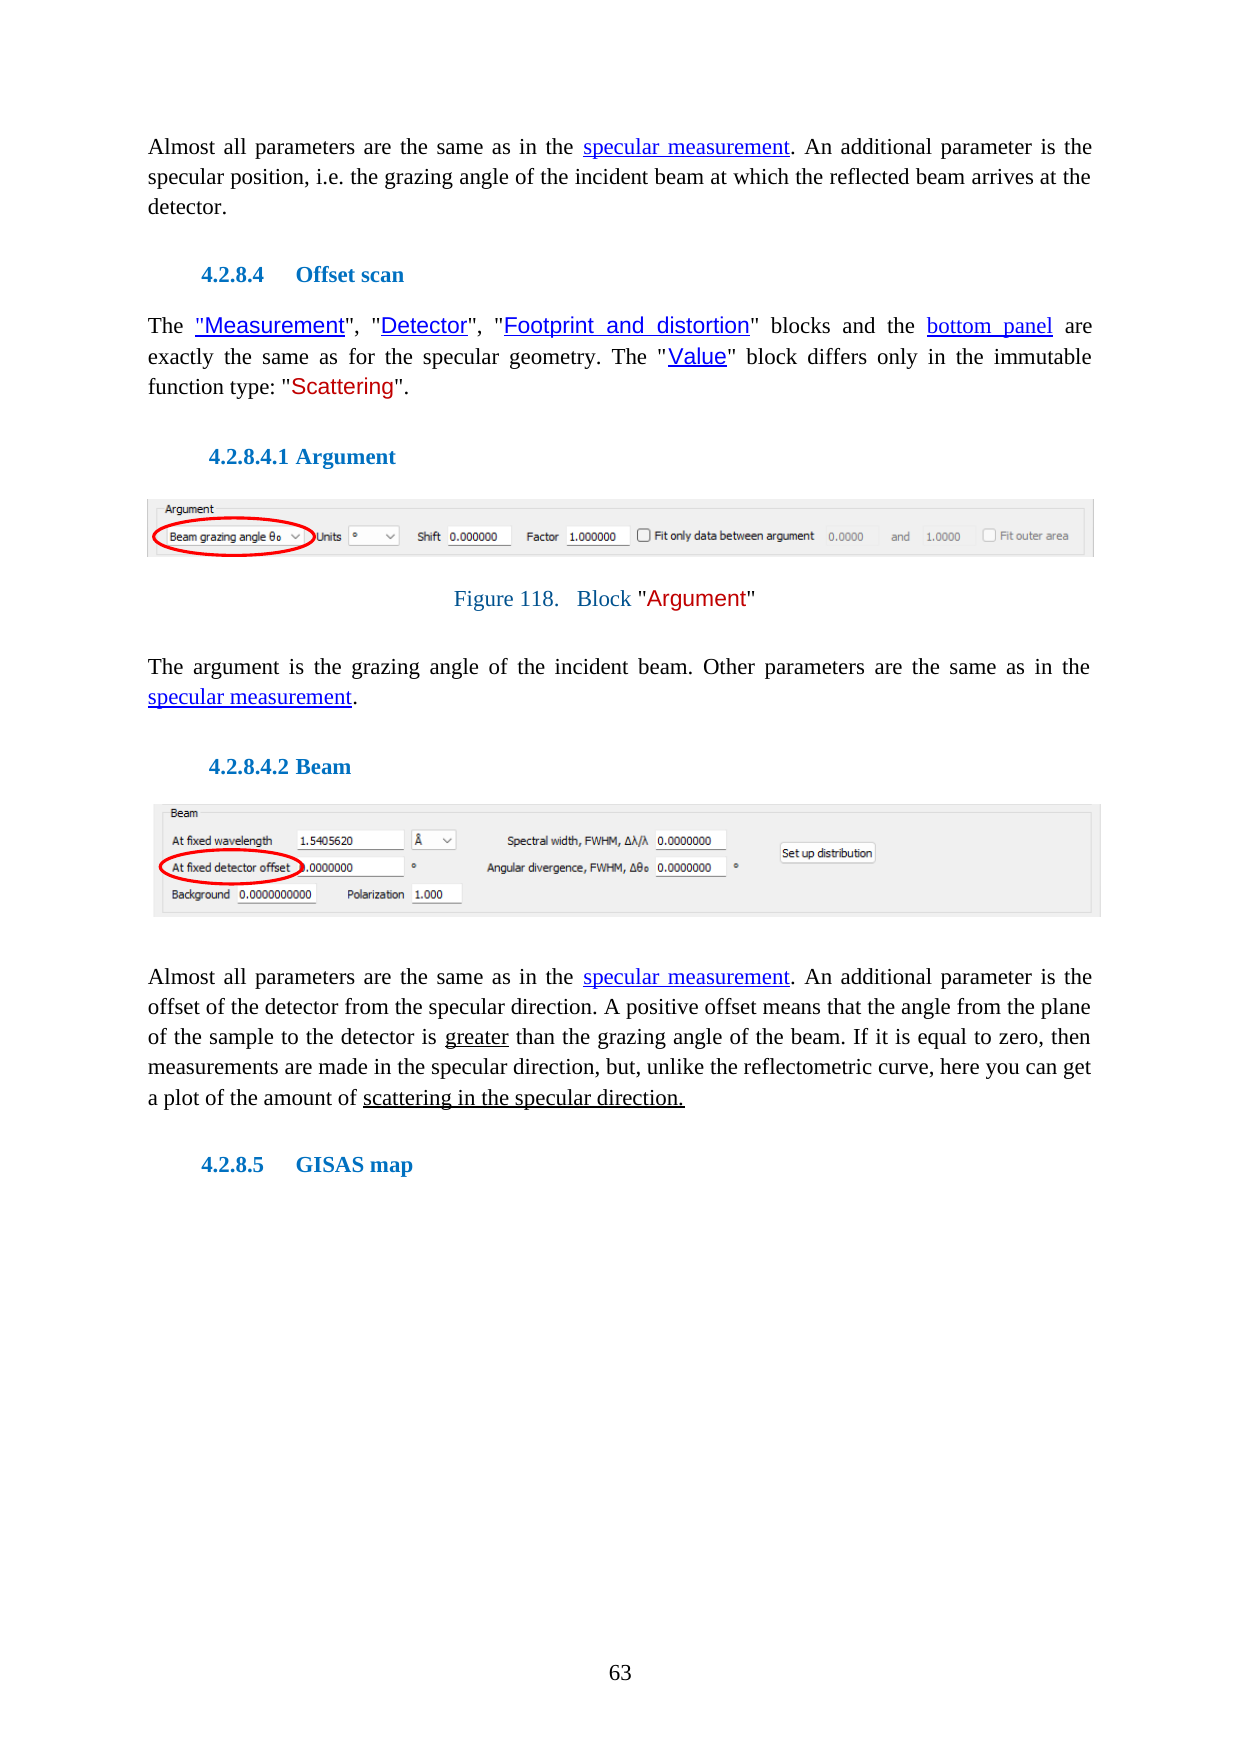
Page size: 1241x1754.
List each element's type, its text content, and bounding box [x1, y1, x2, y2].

text The argument is the grazing angle of the incident beam. Other parameters are the same as in the specular measurement. [148, 653, 1093, 710]
picture [153, 804, 1101, 917]
subtitle GISAS map [201, 1151, 1093, 1178]
picture [147, 499, 1094, 557]
picture [156, 520, 312, 553]
subtitle Argument [209, 441, 1093, 470]
text Almost all parameters are the same as in the specular measurement. An additional parameter is the specular position, i.e. the grazing angle of the incident beam at which the reflected beam arrives at the detector. [148, 133, 1093, 220]
subtitle Offset scan [201, 261, 1093, 287]
text Almost all parameters are the same as in the specular measurement. An additional parameter is the offset of the detector from the specular direction. A positive offset means that the angle from the plane of the sample to the detector is greater than the grazing angle of the beam. If it is equal to zero, then measurements are made in the specular direction, but, unlike the reflectometric curve, here you can get a plot of the amount of scattering in the specular direction. [148, 873, 1093, 1110]
subtitle Beam [209, 751, 1093, 780]
list Block "Argument" [178, 557, 1093, 612]
text The "Measurement", "Detector", "Footprint and distortion" blocks and the bottom panel are exactly the same as for the specular geometry. The "Value" block differs only in the immutable function type: "Scattering". [148, 312, 1093, 399]
